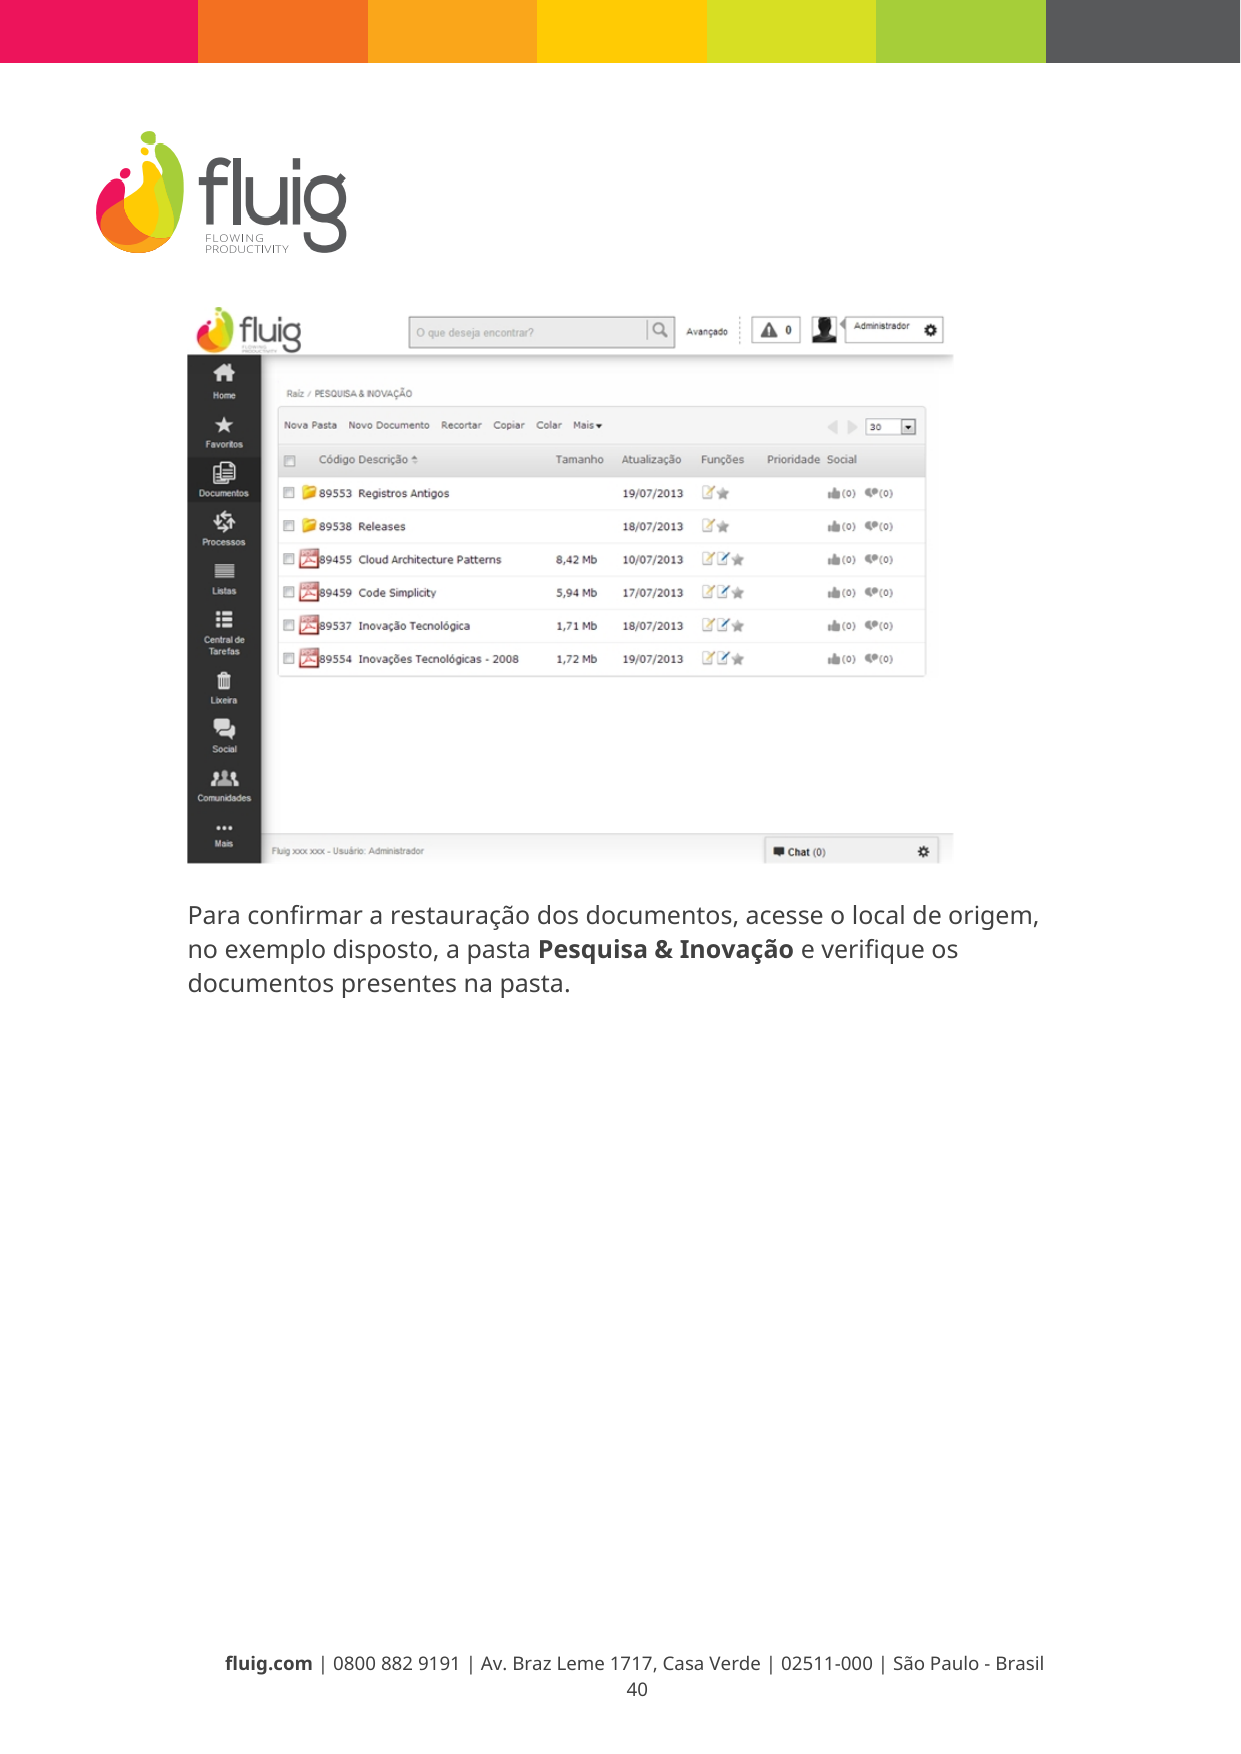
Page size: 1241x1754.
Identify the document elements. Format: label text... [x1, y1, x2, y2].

text Para confirmar a restauração dos documentos, acesse o local de origem, no exemplo disposto, a pasta Pesquisa & Inovação e verifique os documentos presentes na pasta. [187, 897, 1053, 999]
picture [187, 307, 954, 864]
